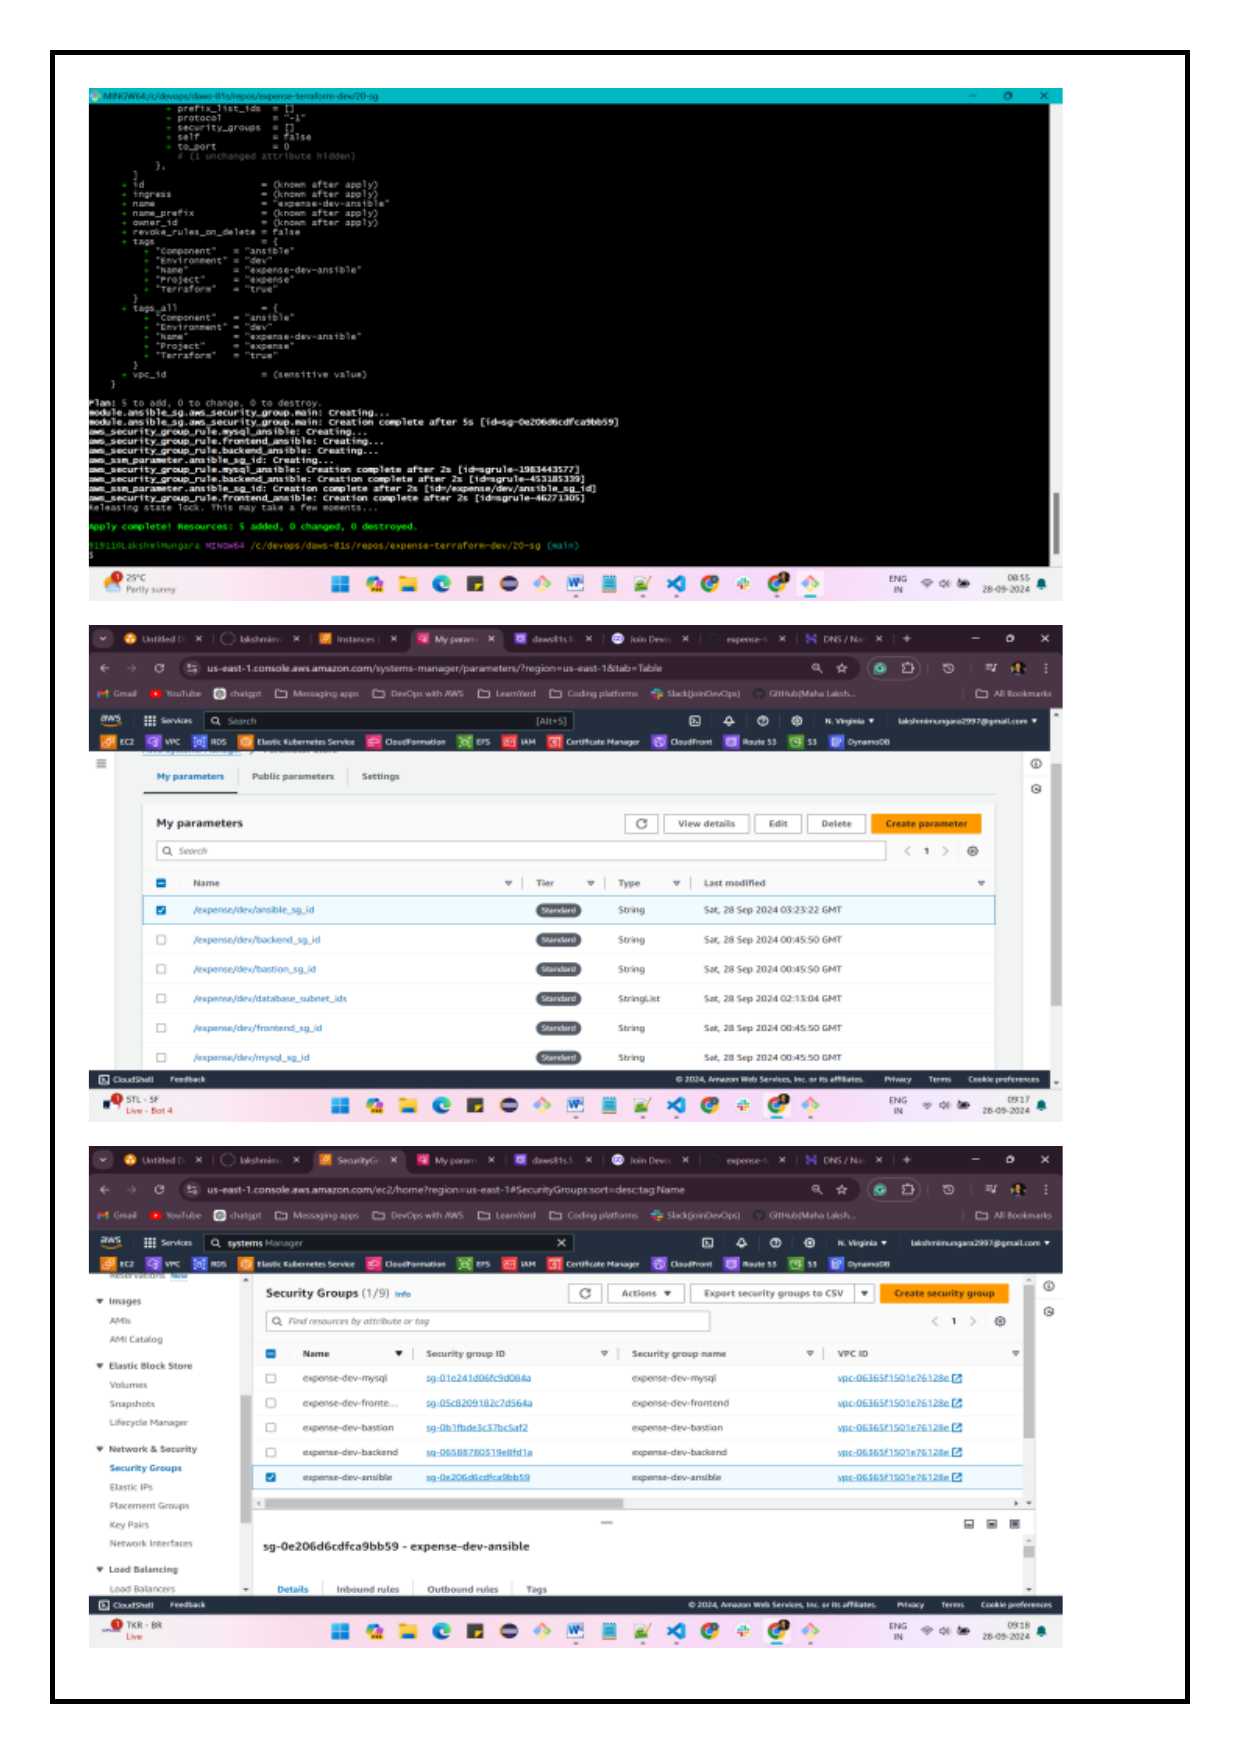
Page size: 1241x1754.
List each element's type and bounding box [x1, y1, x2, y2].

picture [88, 88, 1063, 601]
picture [88, 625, 1063, 1122]
picture [88, 1146, 1063, 1648]
